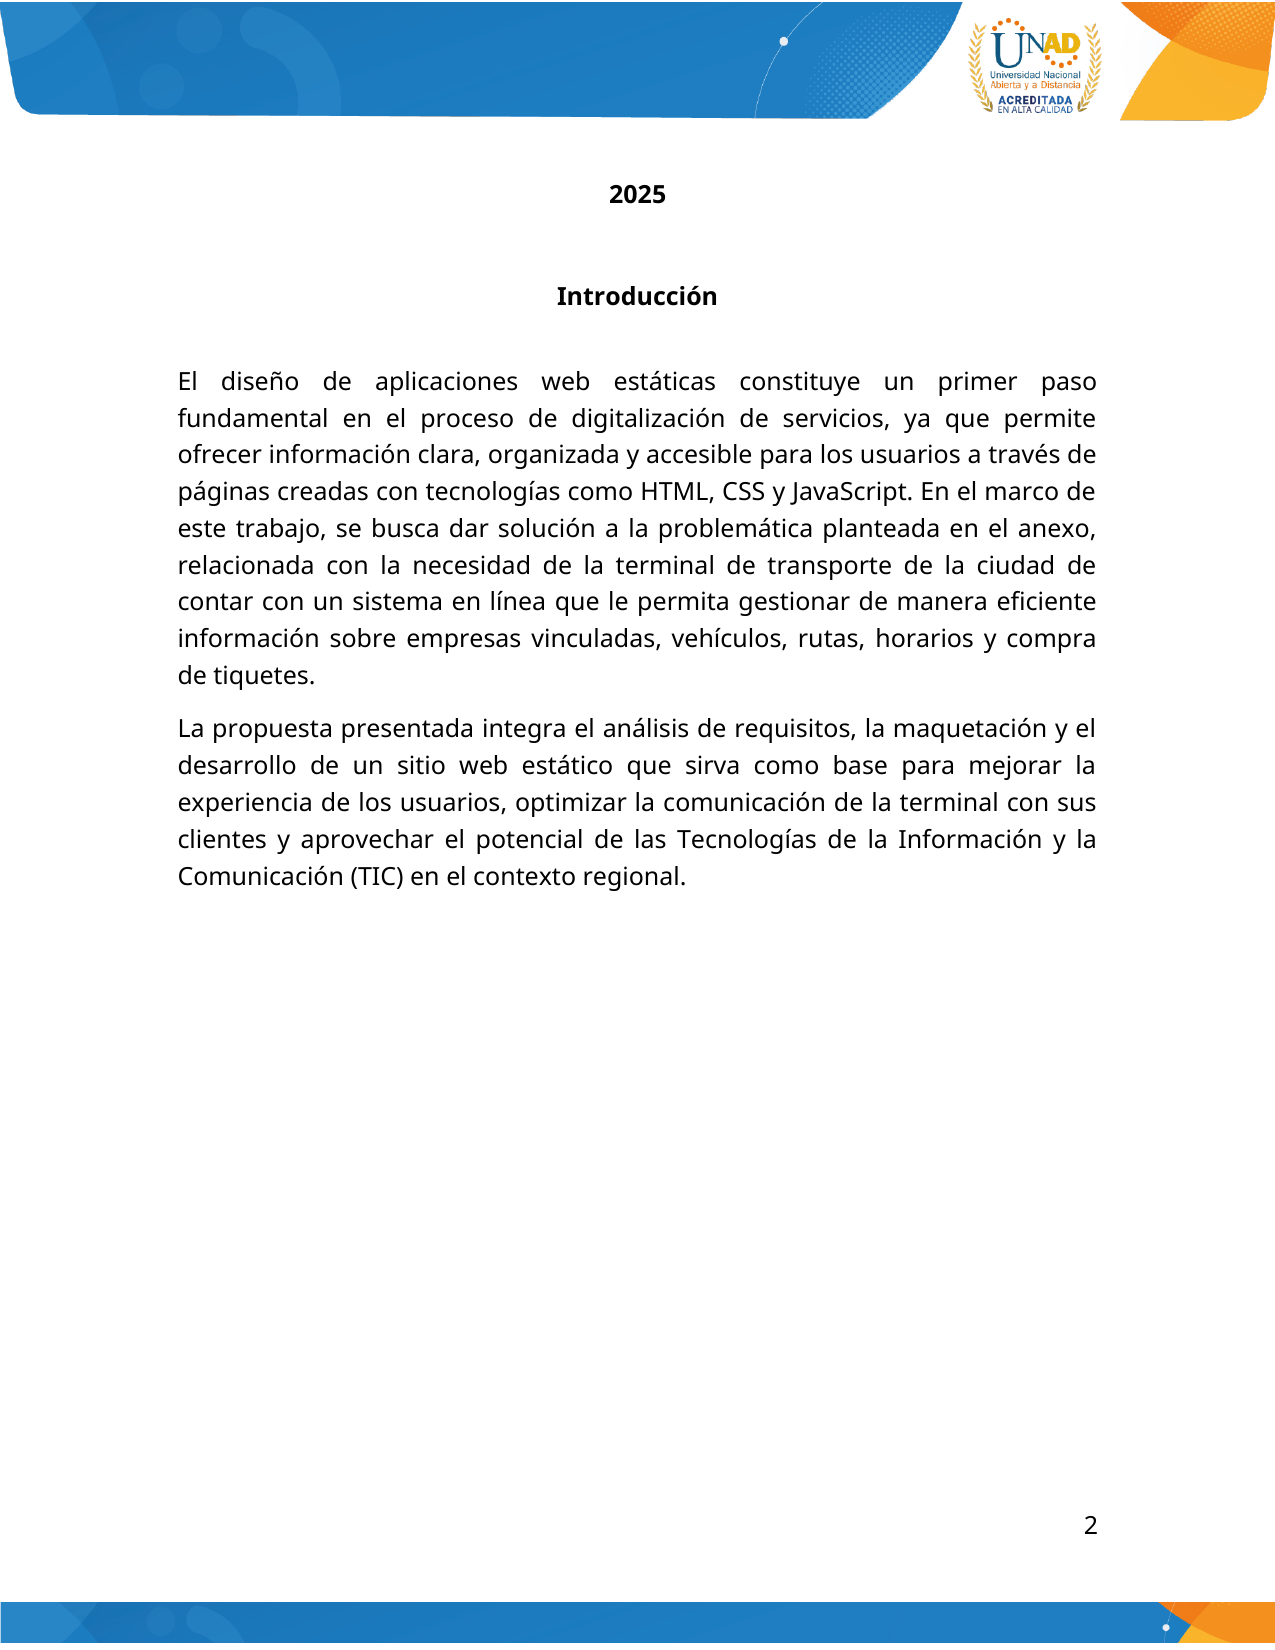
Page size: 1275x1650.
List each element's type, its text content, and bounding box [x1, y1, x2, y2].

text 2025 [177, 177, 1098, 211]
text Introducción [177, 279, 1098, 313]
picture [0, 1602, 1275, 1643]
picture [0, 2, 1275, 143]
text El diseño de aplicaciones web estáticas constituye un primer paso fundamental en el proceso de digitalización de servicios, ya que permite ofrecer información clara, organizada y accesible para los usuarios a través de páginas creadas con tecnologías como HTML, CSS y JavaScript. En el marco de este trabajo, se busca dar solución a la problemática planteada en el anexo, relacionada con la necesidad de la terminal de transporte de la ciudad de contar con un sistema en línea que le permita gestionar de manera eficiente información sobre empresas vinculadas, vehículos, rutas, horarios y compra de tiquetes. [177, 363, 1098, 692]
text La propuesta presentada integra el análisis de requisitos, la maquetación y el desarrollo de un sitio web estático que sirva como base para mejorar la experiencia de los usuarios, optimizar la comunicación de la terminal con sus clientes y aprovechar el potencial de las Tecnologías de la Información y la Comunicación (TIC) en el contexto regional. [177, 711, 1098, 892]
